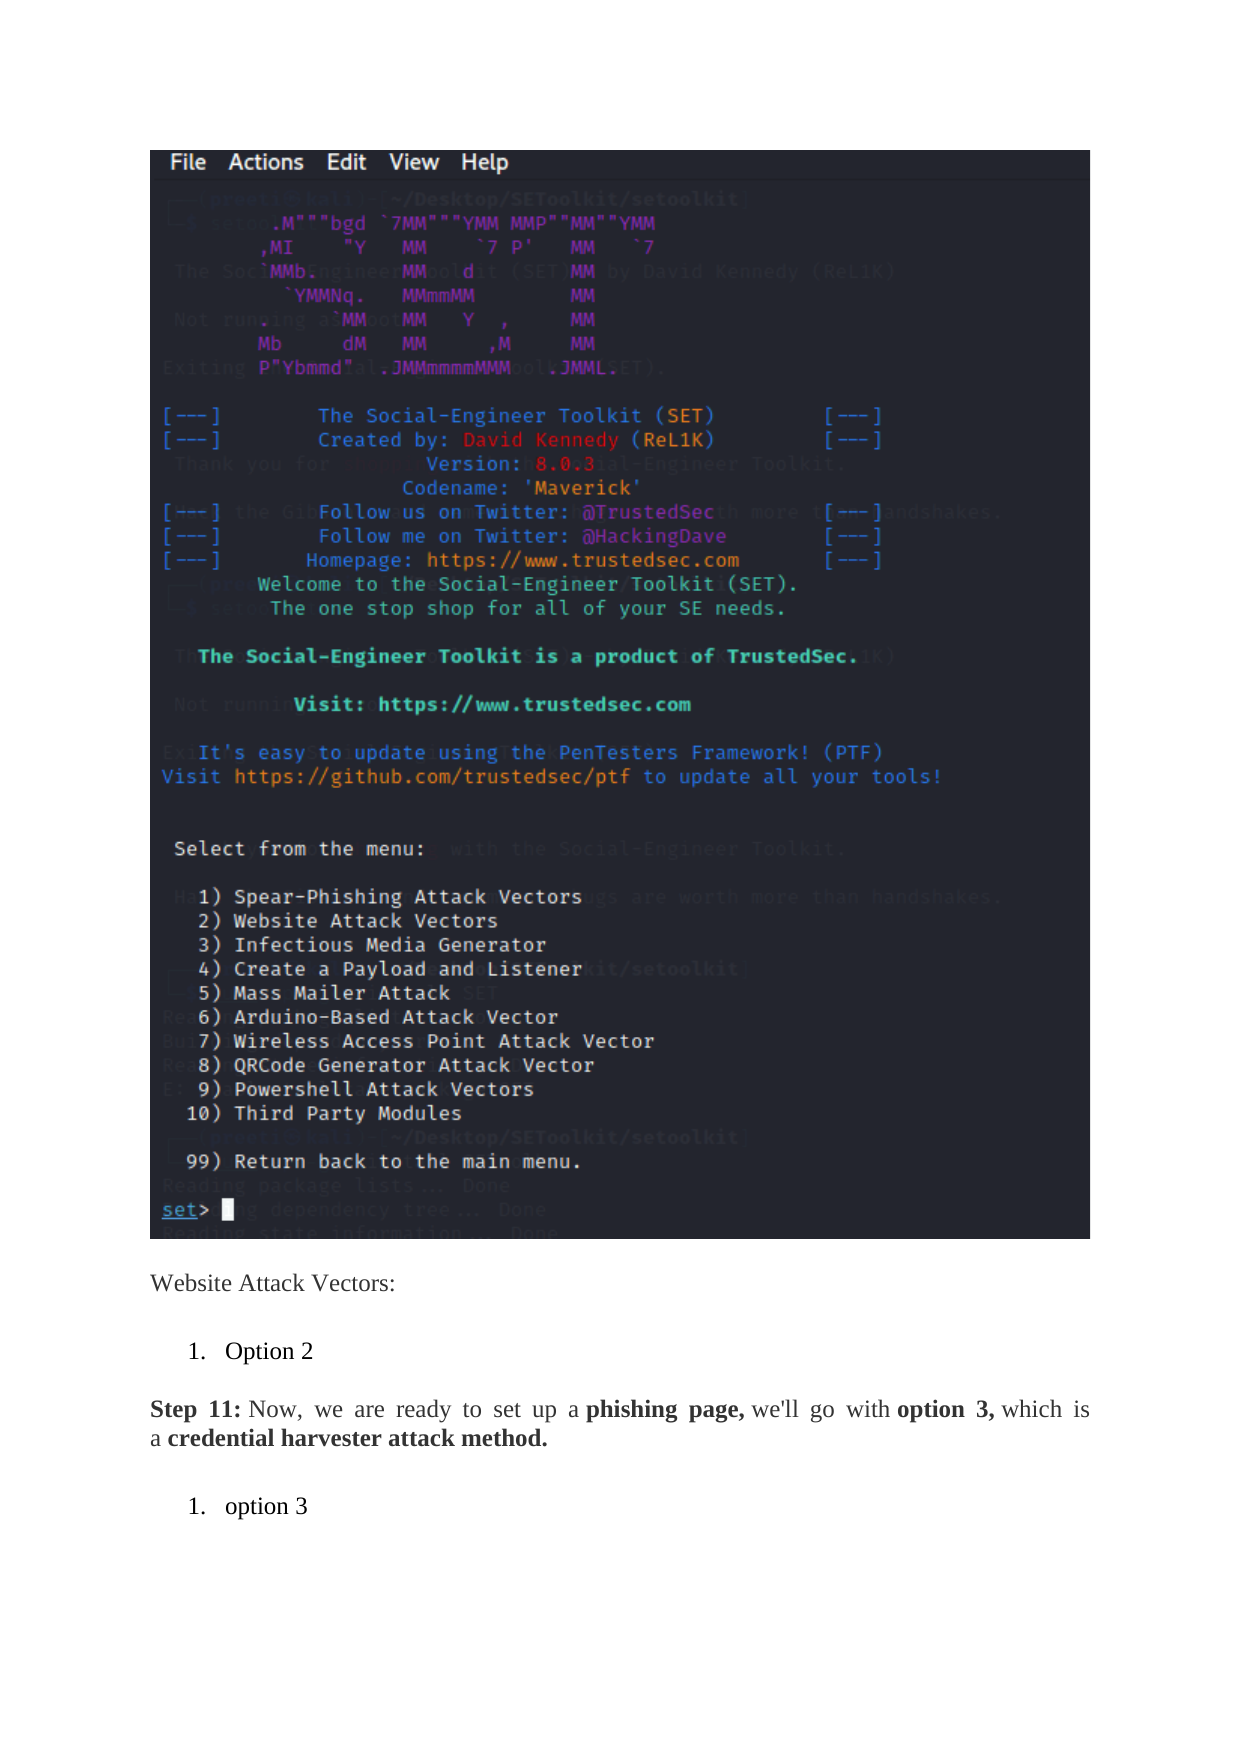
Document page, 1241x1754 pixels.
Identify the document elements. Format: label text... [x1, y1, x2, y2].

picture [150, 150, 1091, 1239]
text Step 11: Now, we are ready to set up a phishing page, we'll go with option 3, which is a credential harvester attack method. [150, 1394, 1090, 1451]
list option 3 [187, 1481, 1090, 1520]
text Website Attack Vectors: [150, 1268, 1090, 1297]
list Option 2 [187, 1326, 1090, 1365]
